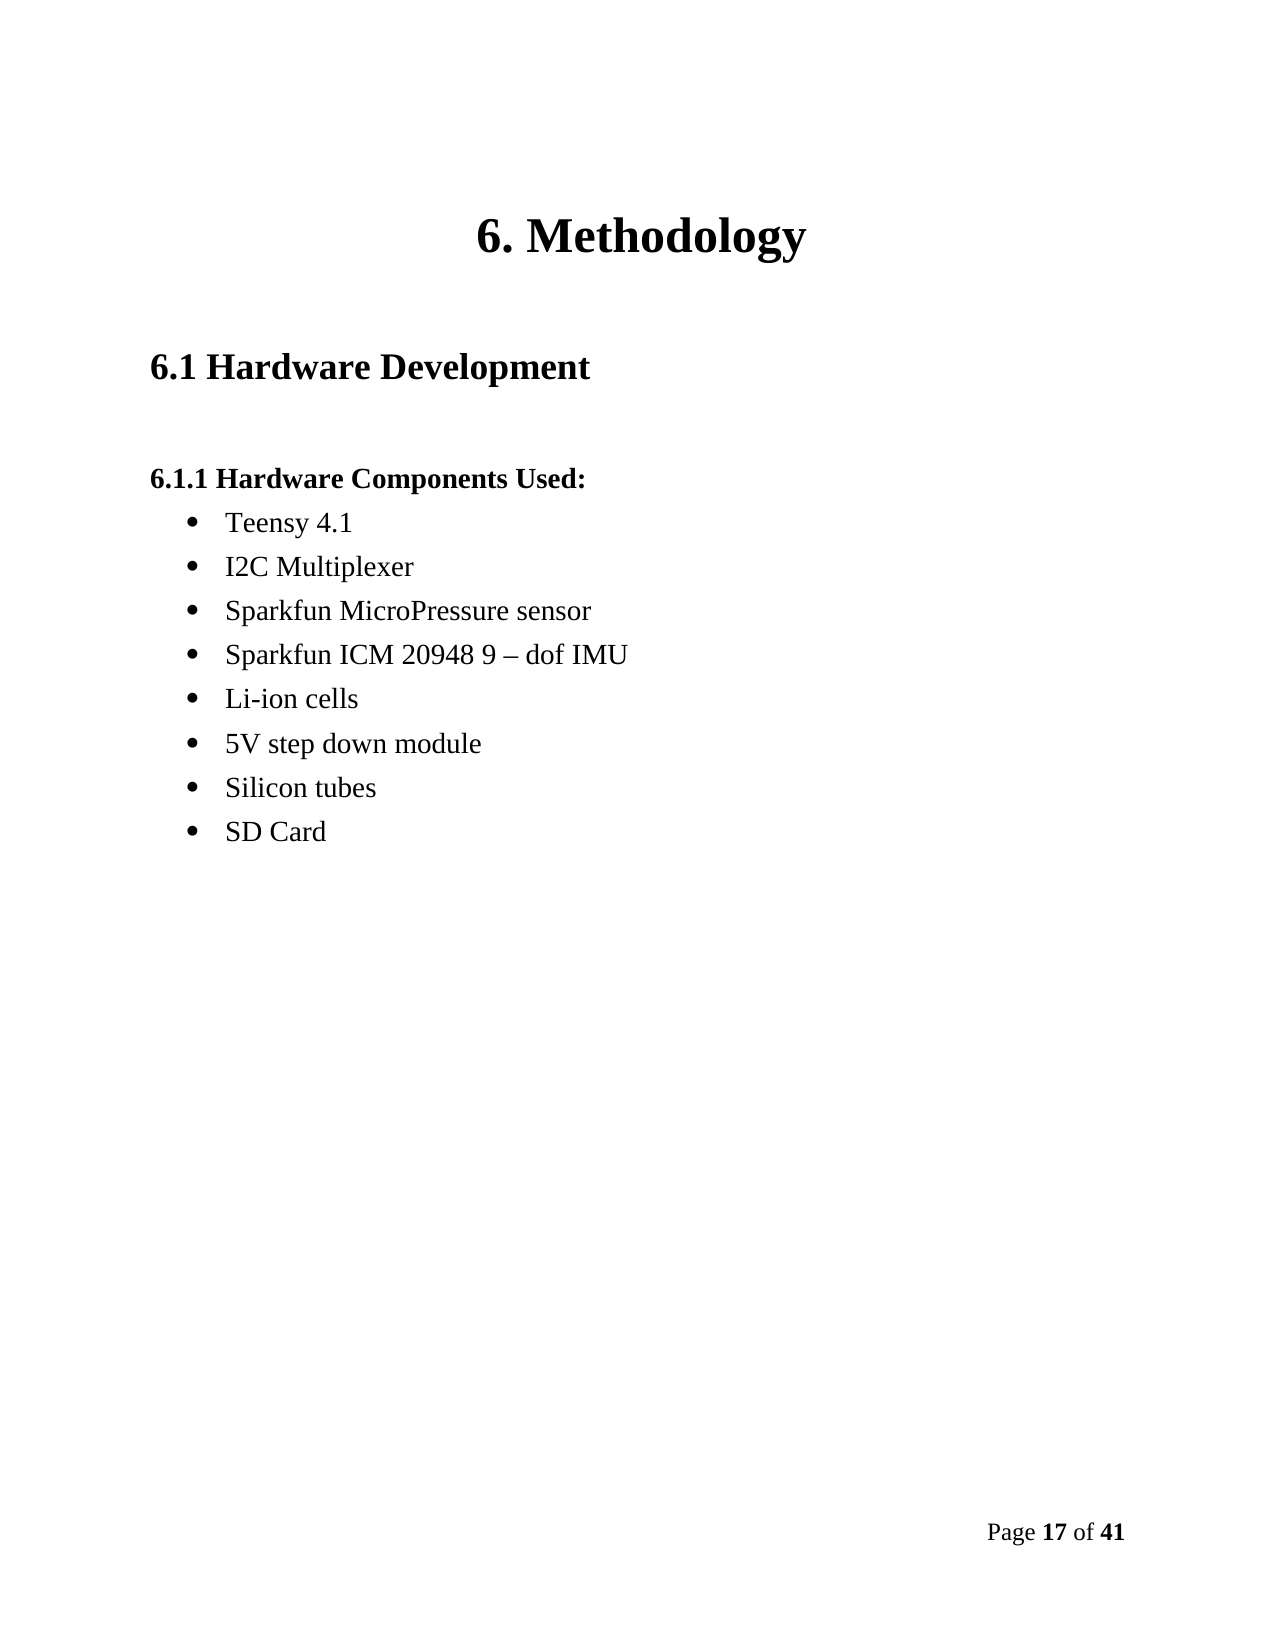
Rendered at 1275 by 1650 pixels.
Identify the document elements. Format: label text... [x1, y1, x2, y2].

subtitle 6.1.1 Hardware Components Used: [150, 461, 1125, 494]
list Li-ion cells [187, 682, 1125, 715]
list Teensy 4.1 [187, 505, 1125, 538]
list Silicon tubes [187, 770, 1125, 803]
list Sparkfun MicroPressure sensor [187, 593, 1125, 627]
subtitle 6.1 Hardware Development [150, 344, 1125, 388]
subtitle 6. Methodology [214, 205, 1069, 263]
list 5V step down module [187, 726, 1125, 759]
list Sparkfun ICM 20948 9 – dof IMU [187, 637, 1125, 671]
list SD Card [187, 814, 1125, 848]
list I2C Multiplexer [187, 549, 1125, 583]
